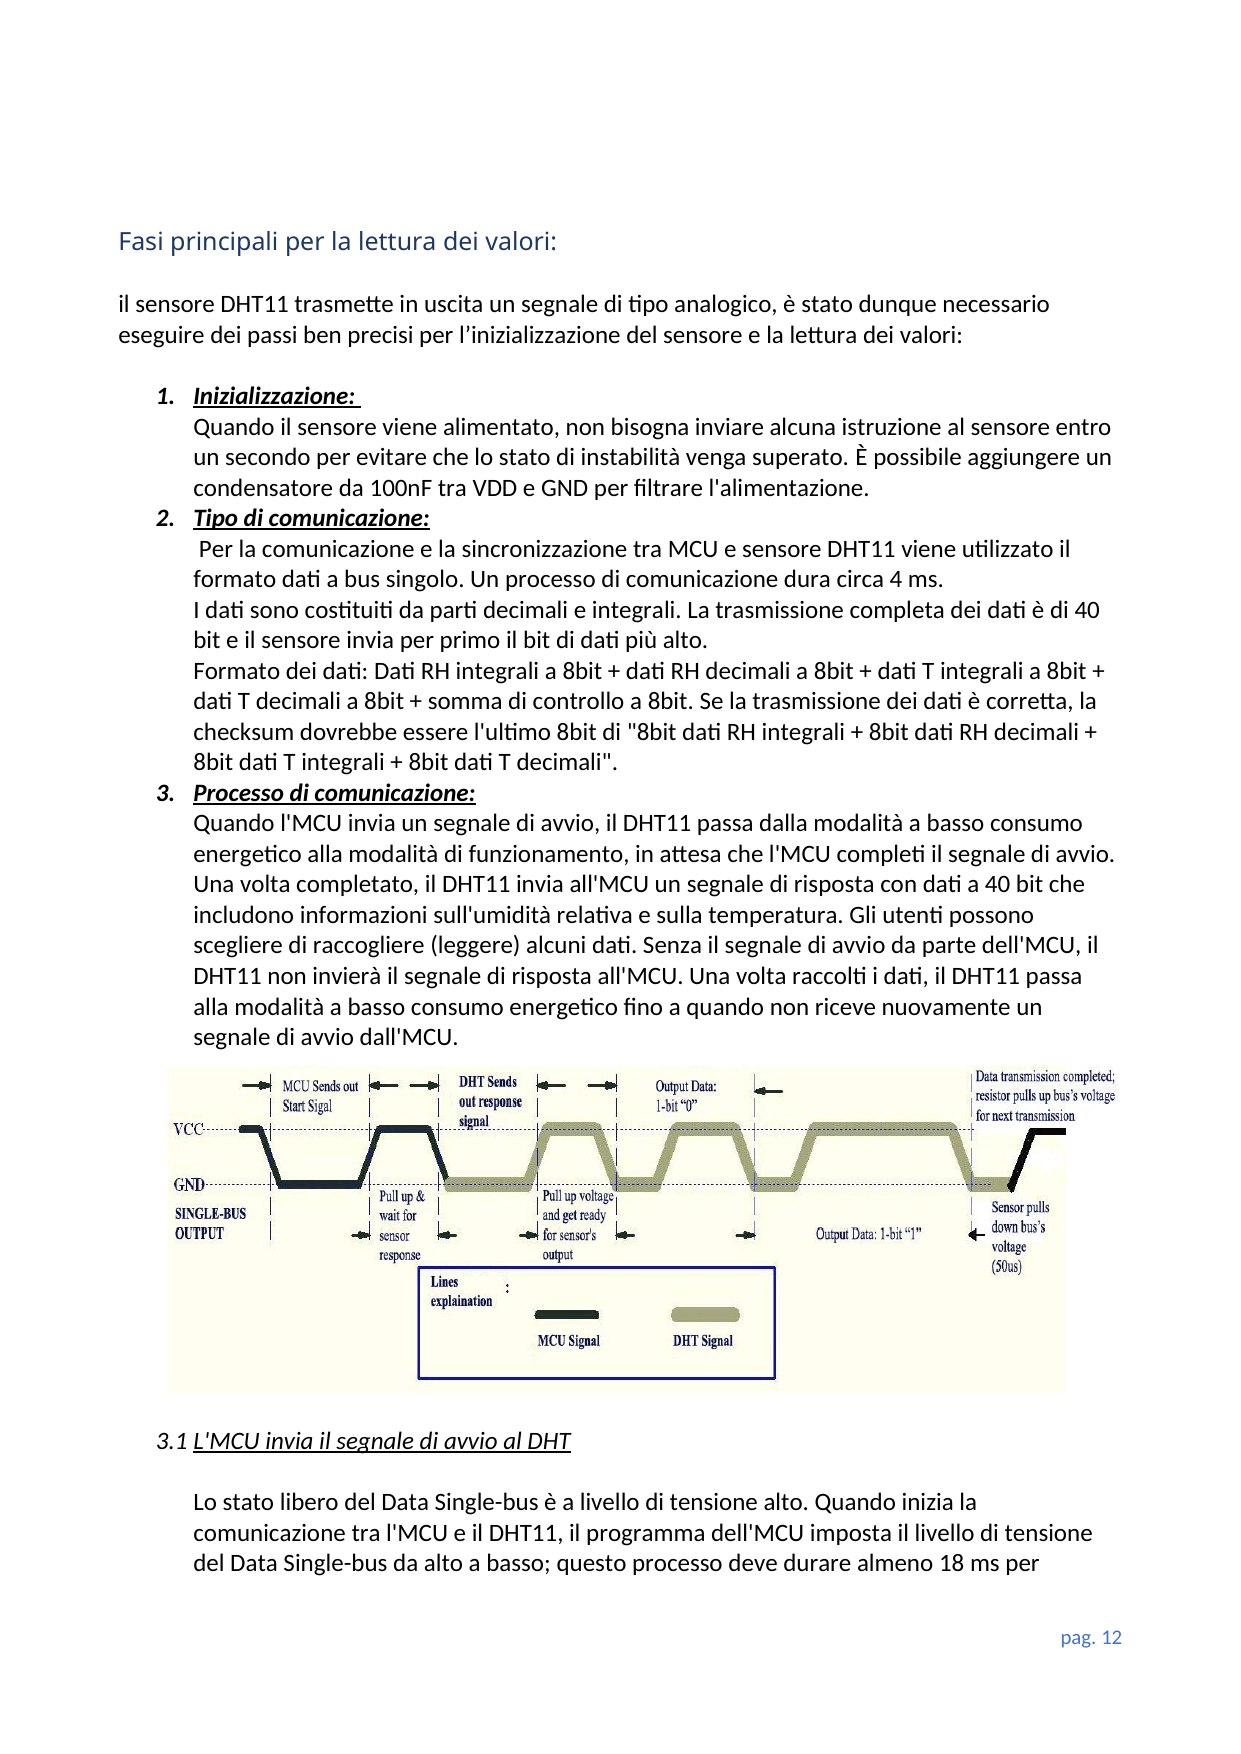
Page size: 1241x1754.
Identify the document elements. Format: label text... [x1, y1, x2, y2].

text il sensore DHT11 trasmette in uscita un segnale di tipo analogico, è stato dunque necessario eseguire dei passi ben precisi per l’inizializzazione del sensore e la lettura dei valori: [118, 289, 1122, 350]
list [193, 1486, 1122, 1578]
subtitle Fasi principali per la lettura dei valori: [118, 224, 1122, 258]
list Quando il sensore viene alimentato, non bisogna inviare alcuna istruzione al sensore entro un secondo per evitare che lo stato di instabilità venga superato. È possibile aggiungere un condensatore da 100nF tra VDD e GND per filtrare l'alimentazione. [193, 411, 1122, 502]
list Tipo di comunicazione: [156, 502, 1122, 533]
list Formato dei dati: Dati RH integrali a 8bit + dati RH decimali a 8bit + dati T integrali a 8bit + dati T decimali a 8bit + somma di controllo a 8bit. Se la trasmissione dei dati è corretta, la checksum dovrebbe essere l'ultimo 8bit di "8bit dati RH integrali + 8bit dati RH decimali + 8bit dati T integrali + 8bit dati T decimali". [193, 655, 1122, 777]
list L'MCU invia il segnale di avvio al DHT [156, 1425, 1122, 1456]
list Processo di comunicazione: [156, 777, 1122, 807]
picture [163, 1065, 1119, 1395]
list Per la comunicazione e la sincronizzazione tra MCU e sensore DHT11 viene utilizzato il formato dati a bus singolo. Un processo di comunicazione dura circa 4 ms. [193, 533, 1122, 594]
list Inizializzazione: [156, 380, 1122, 411]
list Quando l'MCU invia un segnale di avvio, il DHT11 passa dalla modalità a basso consumo energetico alla modalità di funzionamento, in attesa che l'MCU completi il segnale di avvio. Una volta completato, il DHT11 invia all'MCU un segnale di risposta con dati a 40 bit che includono informazioni sull'umidità relativa e sulla temperatura. Gli utenti possono scegliere di raccogliere (leggere) alcuni dati. Senza il segnale di avvio da parte dell'MCU, il DHT11 non invierà il segnale di risposta all'MCU. Una volta raccolti i dati, il DHT11 passa alla modalità a basso consumo energetico fino a quando non riceve nuovamente un segnale di avvio dall'MCU. [193, 807, 1122, 1052]
list I dati sono costituiti da parti decimali e integrali. La trasmissione completa dei dati è di 40 bit e il sensore invia per primo il bit di dati più alto. [193, 594, 1122, 655]
